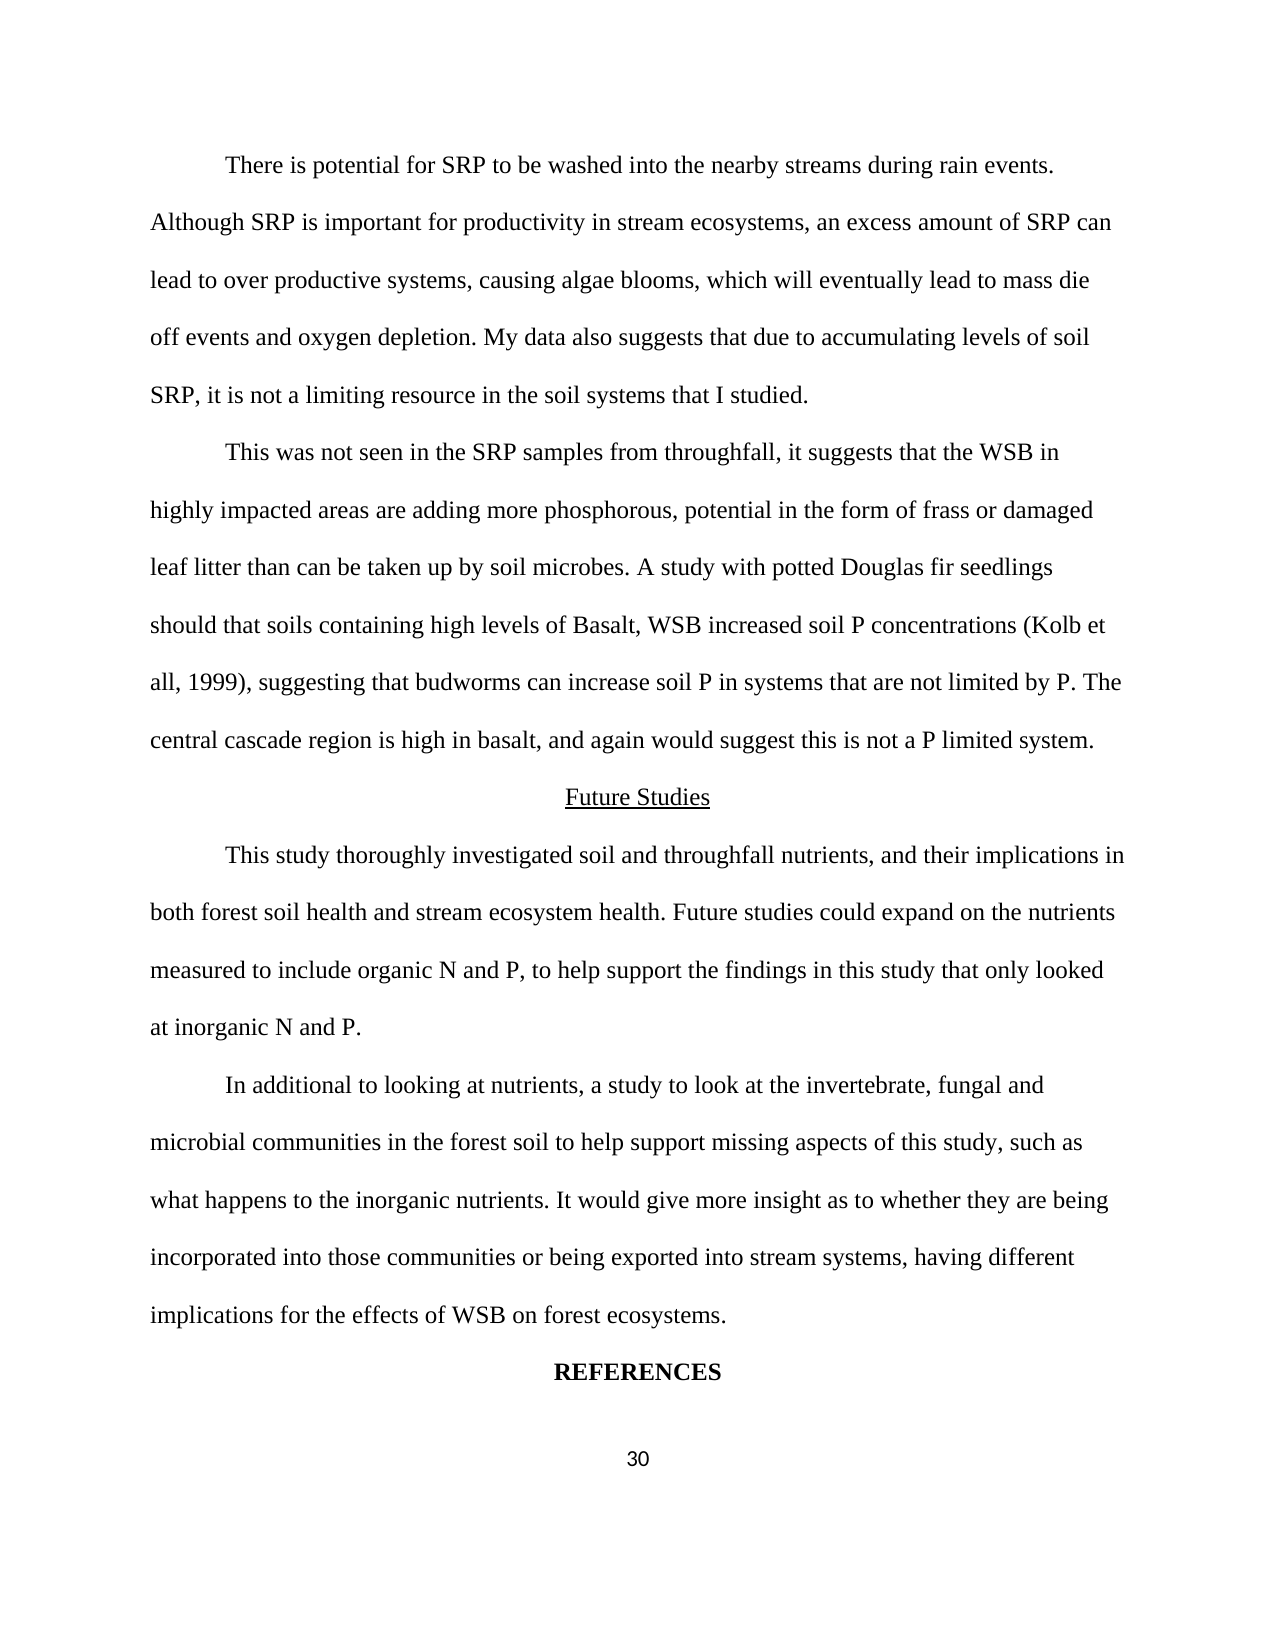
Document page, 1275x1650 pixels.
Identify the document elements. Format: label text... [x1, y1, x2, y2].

text This study thoroughly investigated soil and throughfall nutrients, and their implications in both forest soil health and stream ecosystem health. Future studies could expand on the nutrients measured to include organic N and P, to help support the findings in this study that only looked at inorganic N and P. [150, 840, 1125, 1041]
text This was not seen in the SRP samples from throughfall, it suggests that the WSB in highly impacted areas are adding more phosphorous, potential in the form of frass or damaged leaf litter than can be taken up by soil microbes. A study with potted Douglas fir seedlings should that soils containing high levels of Basalt, WSB increased soil P concentrations (Kolb et all, 1999), suggesting that budworms can increase soil P in systems that are not limited by P. The central cascade region is high in basalt, and again would suggest this is not a P limited system. [150, 437, 1125, 754]
text REFERENCES [150, 1357, 1125, 1386]
text Future Studies [150, 782, 1125, 811]
text In additional to looking at nutrients, a study to look at the invertebrate, fungal and microbial communities in the forest soil to help support missing aspects of this study, such as what happens to the inorganic nutrients. It would give more insight as to whether they are being incorporated into those communities or being exported into stream systems, having different implications for the effects of WSB on forest ecosystems. [150, 1070, 1125, 1329]
text There is potential for SRP to be washed into the nearby streams during rain events. Although SRP is important for productivity in stream ecosystems, an excess amount of SRP can lead to over productive systems, causing algae blooms, which will eventually lead to mass die off events and oxygen depletion. My data also suggests that due to accumulating levels of soil SRP, it is not a limiting resource in the soil systems that I studied. [150, 150, 1125, 409]
